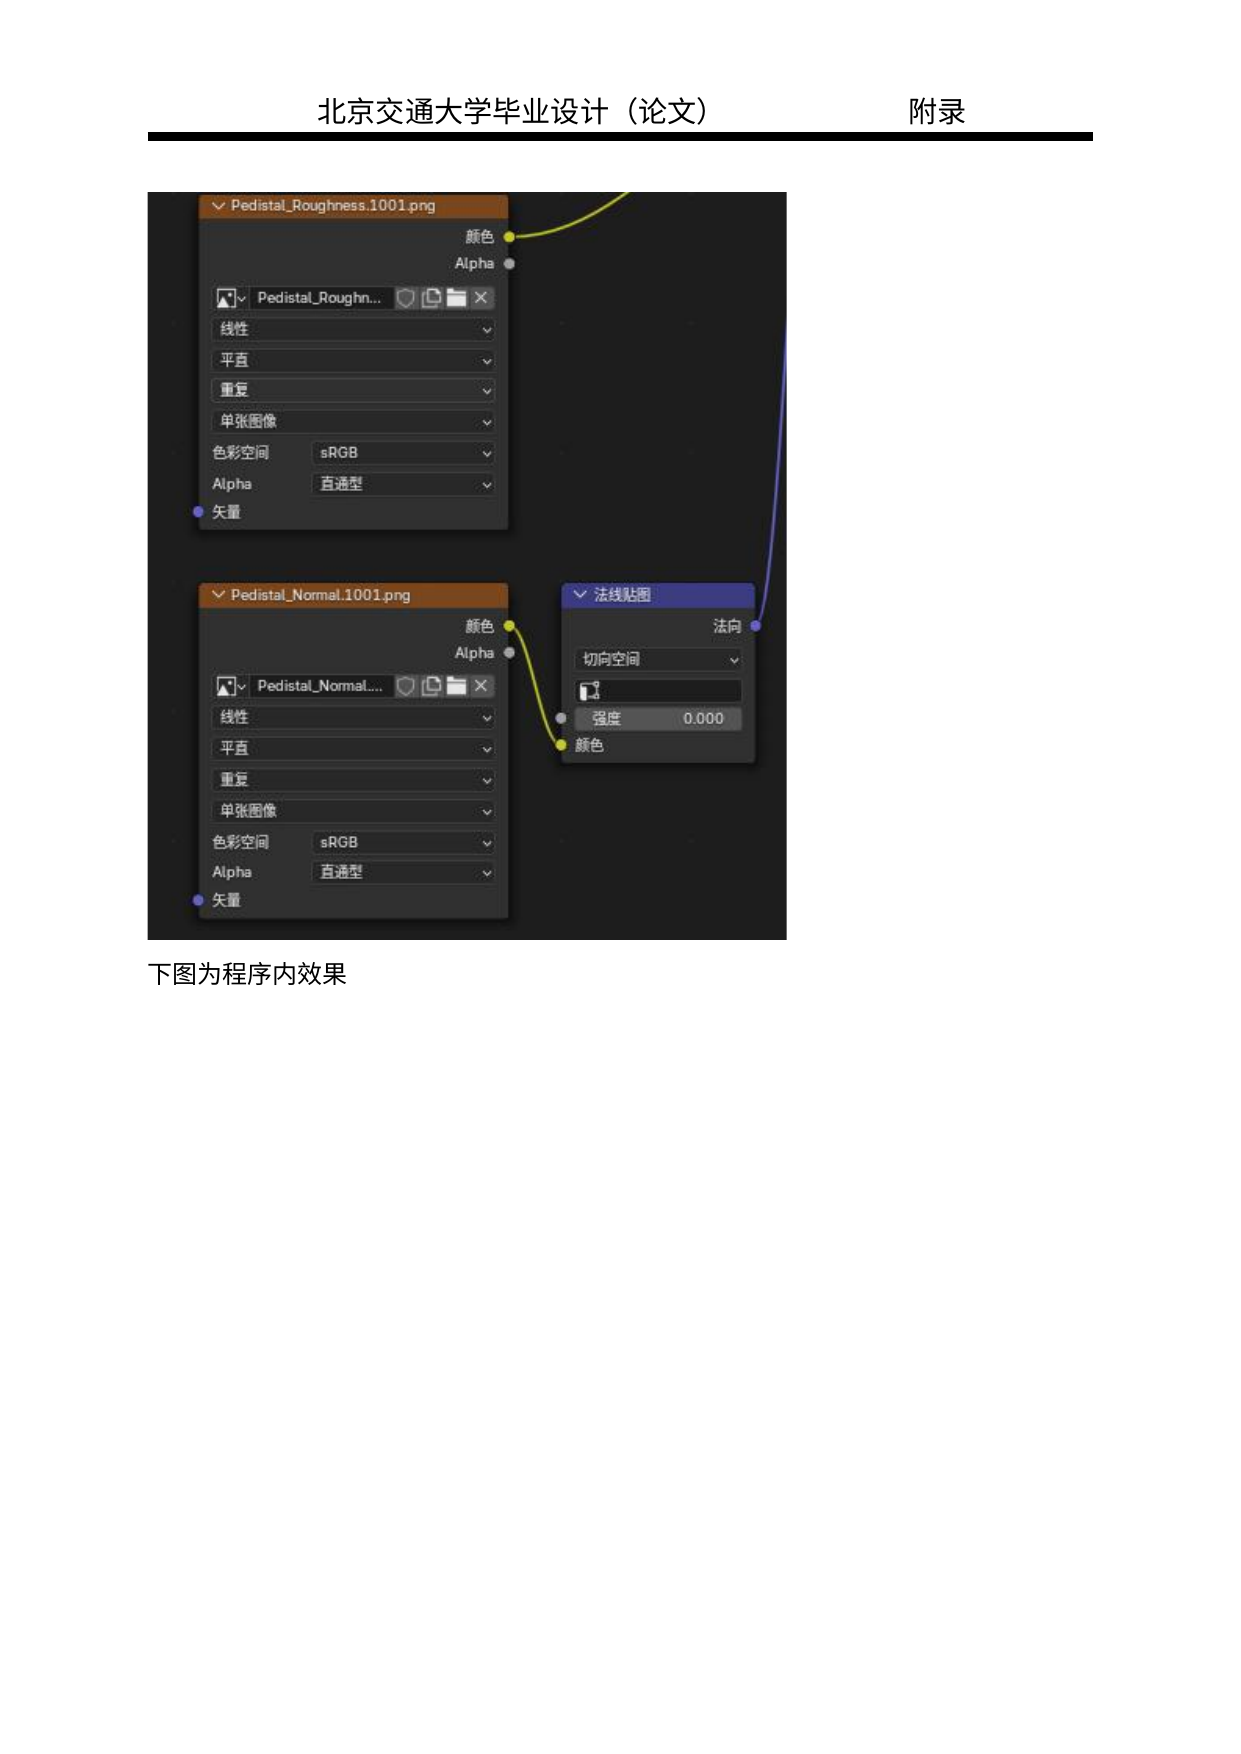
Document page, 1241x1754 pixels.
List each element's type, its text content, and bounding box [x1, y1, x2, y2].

text 下图为程序内效果 [148, 940, 1092, 1005]
picture [147, 192, 787, 940]
